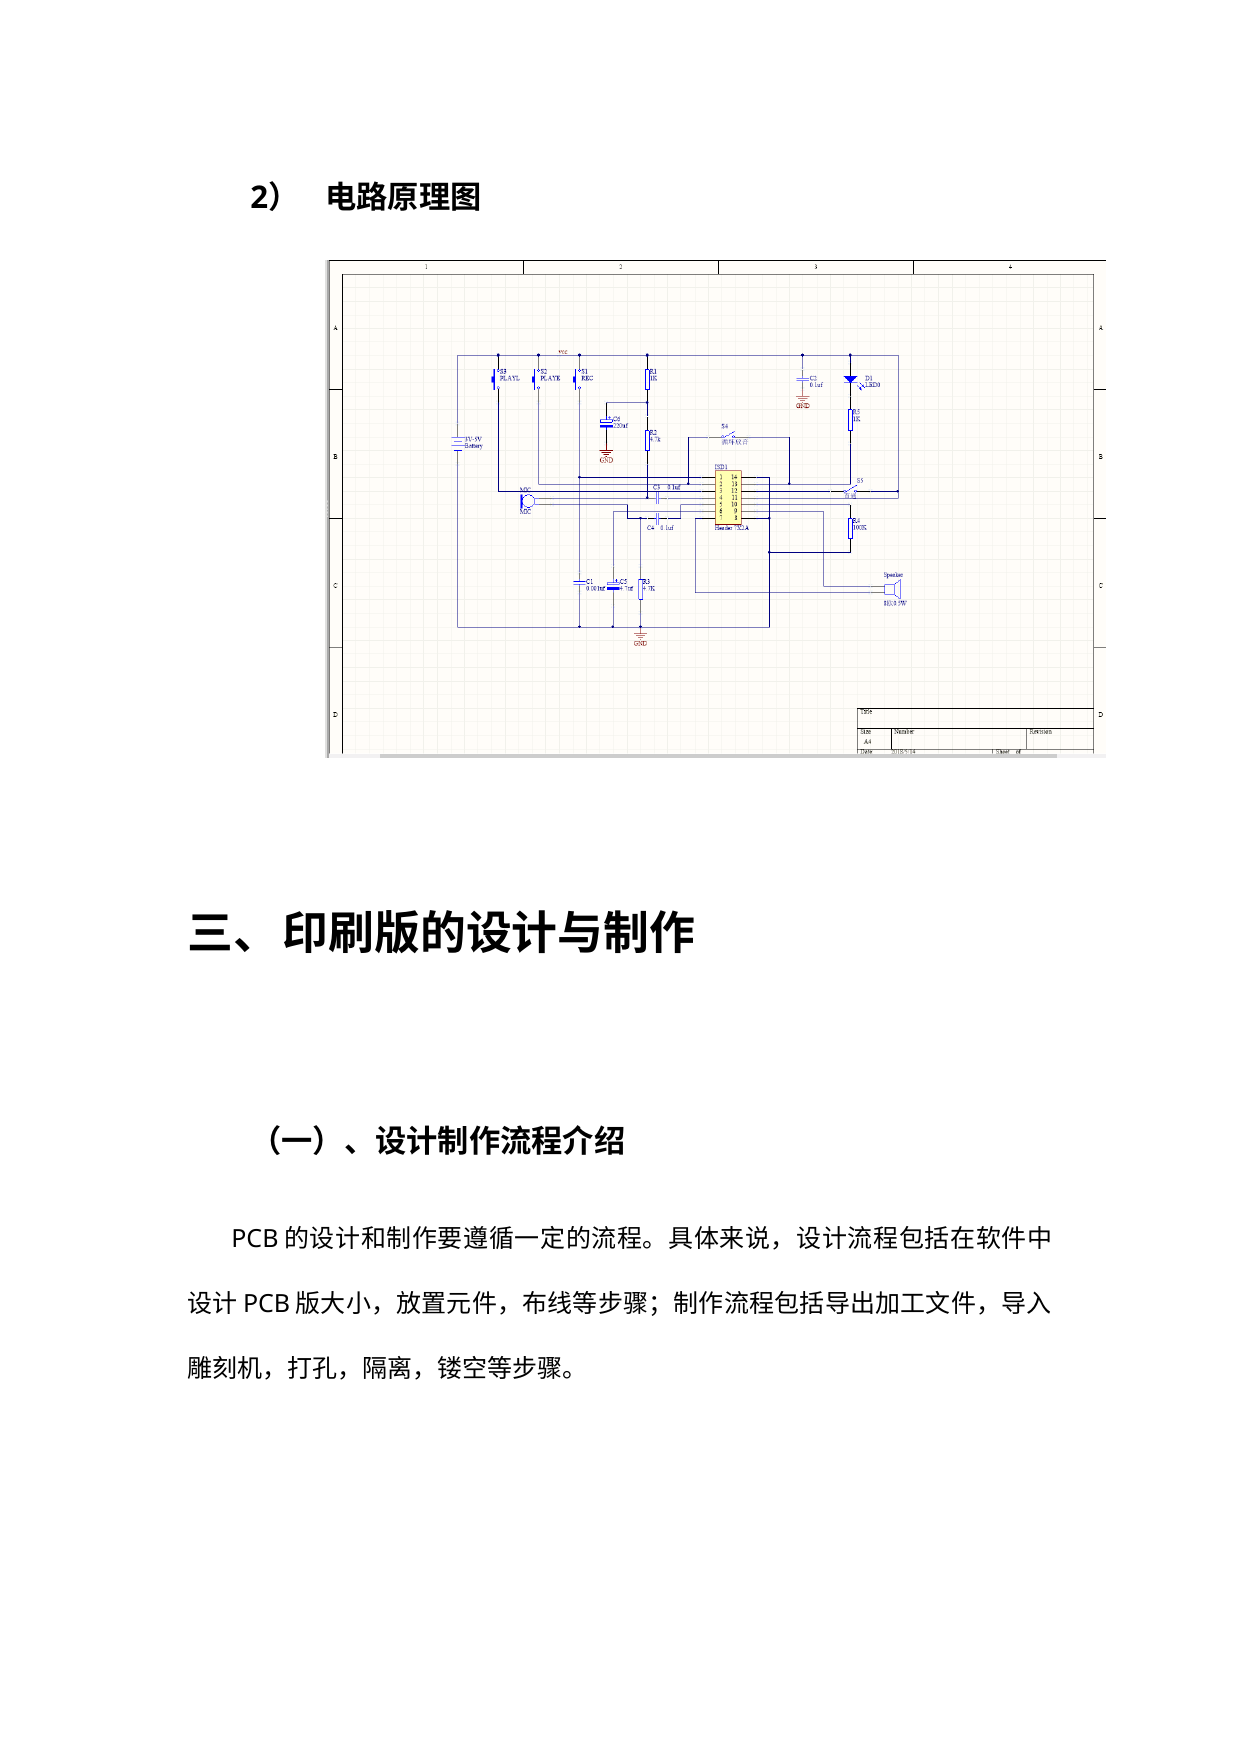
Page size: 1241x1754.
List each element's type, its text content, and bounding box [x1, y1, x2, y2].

subtitle （一）、设计制作流程介绍 [187, 1106, 1053, 1171]
text PCB的设计和制作要遵循一定的流程。具体来说，设计流程包括在软件中设计PCB版大小，放置元件，布线等步骤；制作流程包括导出加工文件，导入雕刻机，打孔，隔离，镂空等步骤。 [187, 1204, 1053, 1399]
subtitle 电路原理图 [250, 162, 1053, 227]
subtitle 印刷版的设计与制作 [187, 881, 1053, 978]
picture [325, 260, 1106, 758]
